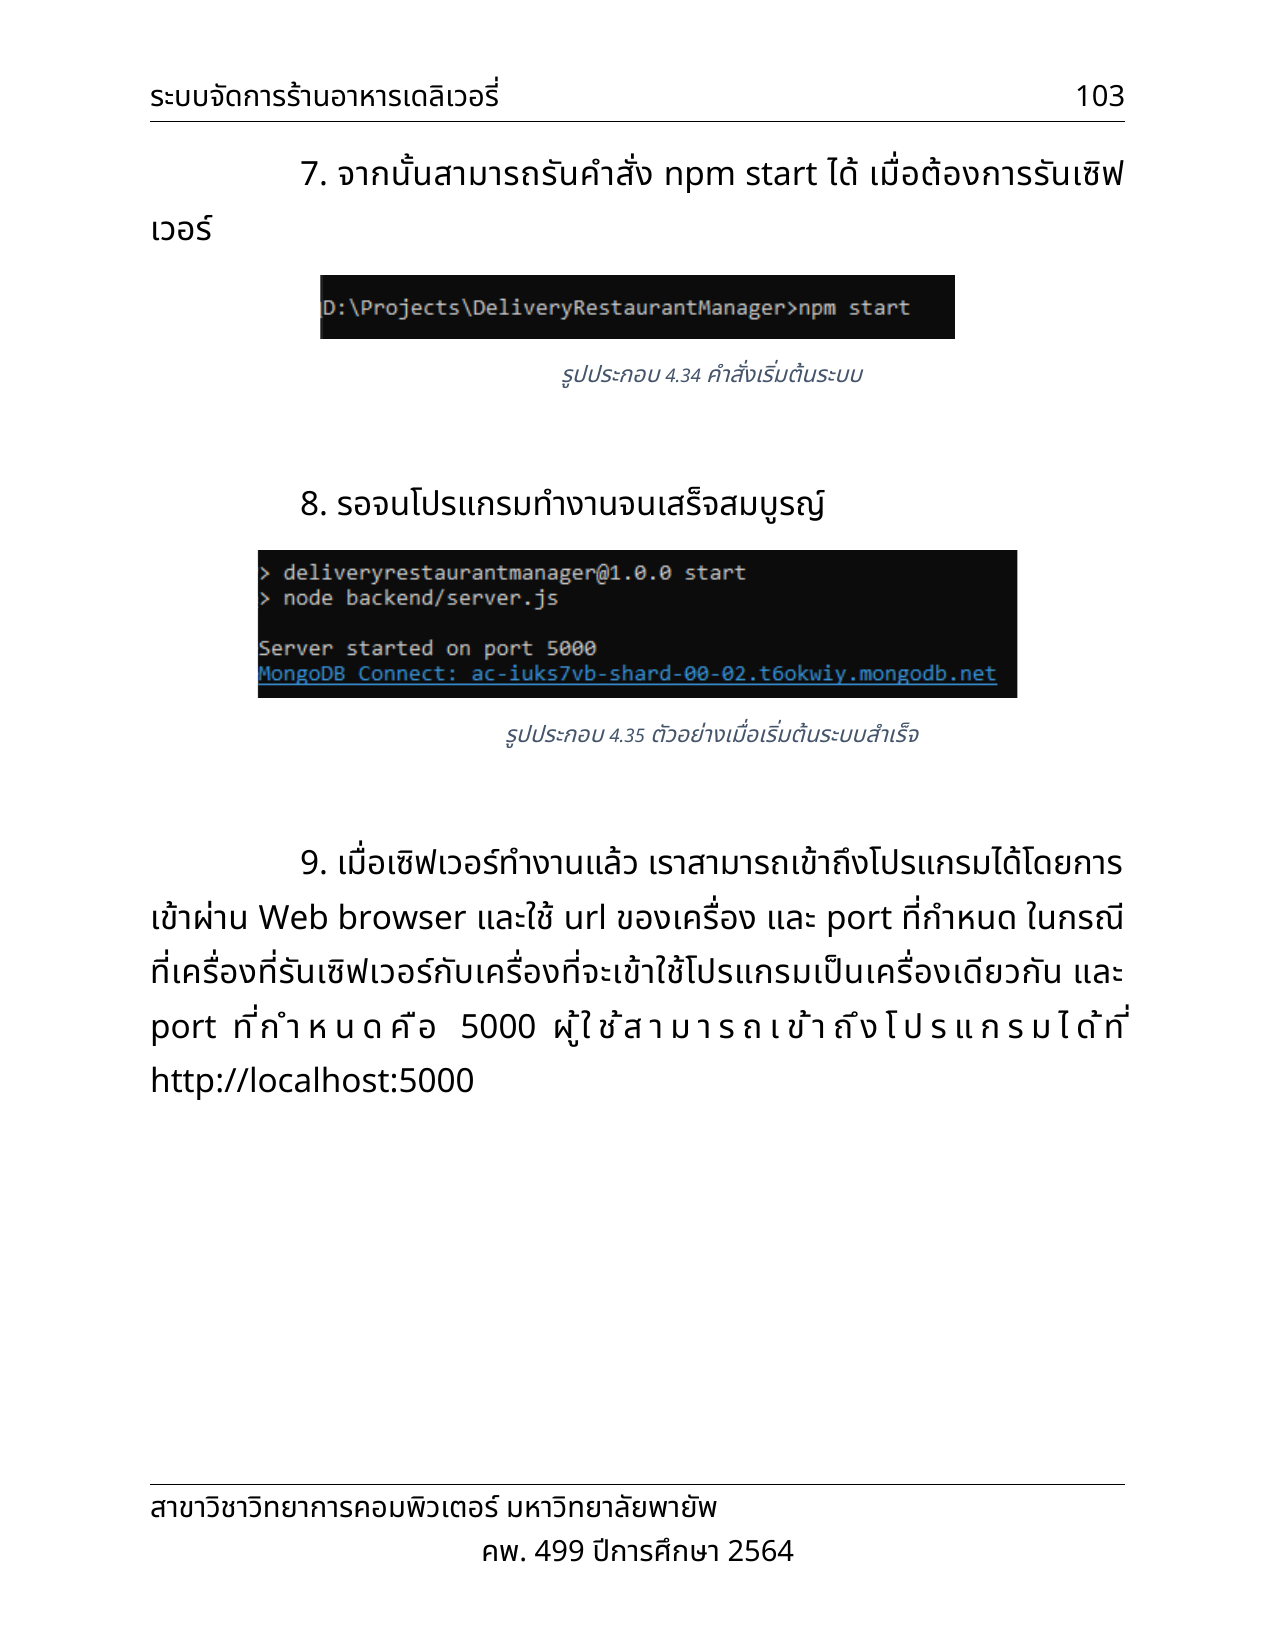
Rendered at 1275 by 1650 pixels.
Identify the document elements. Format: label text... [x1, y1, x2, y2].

text 7. จากนั้นสามารถรันคำสั่ง npm start ได้ เมื่อต้องการรันเซิฟเวอร์ [150, 150, 1125, 255]
text 9. เมื่อเซิฟเวอร์ทำงานแล้ว เราสามารถเข้าถึงโปรแกรมได้โดยการเข้าผ่าน Web browser และใช้ url ของเครื่อง และ port ที่กำหนด ในกรณีที่เครื่องที่รันเซิฟเวอร์กับเครื่องที่จะเข้าใช้โปรแกรมเป็นเครื่องเดียวกัน และ port ที่กำหนดคือ 5000 ผู้ใช้สามารถเข้าถึงโปรแกรมได้ที่ http://localhost:5000 [150, 839, 1125, 1102]
picture [257, 550, 1018, 698]
text 8. รอจนโปรแกรมทำงานจนเสร็จสมบูรญ์ [150, 479, 1125, 530]
picture [320, 275, 955, 339]
